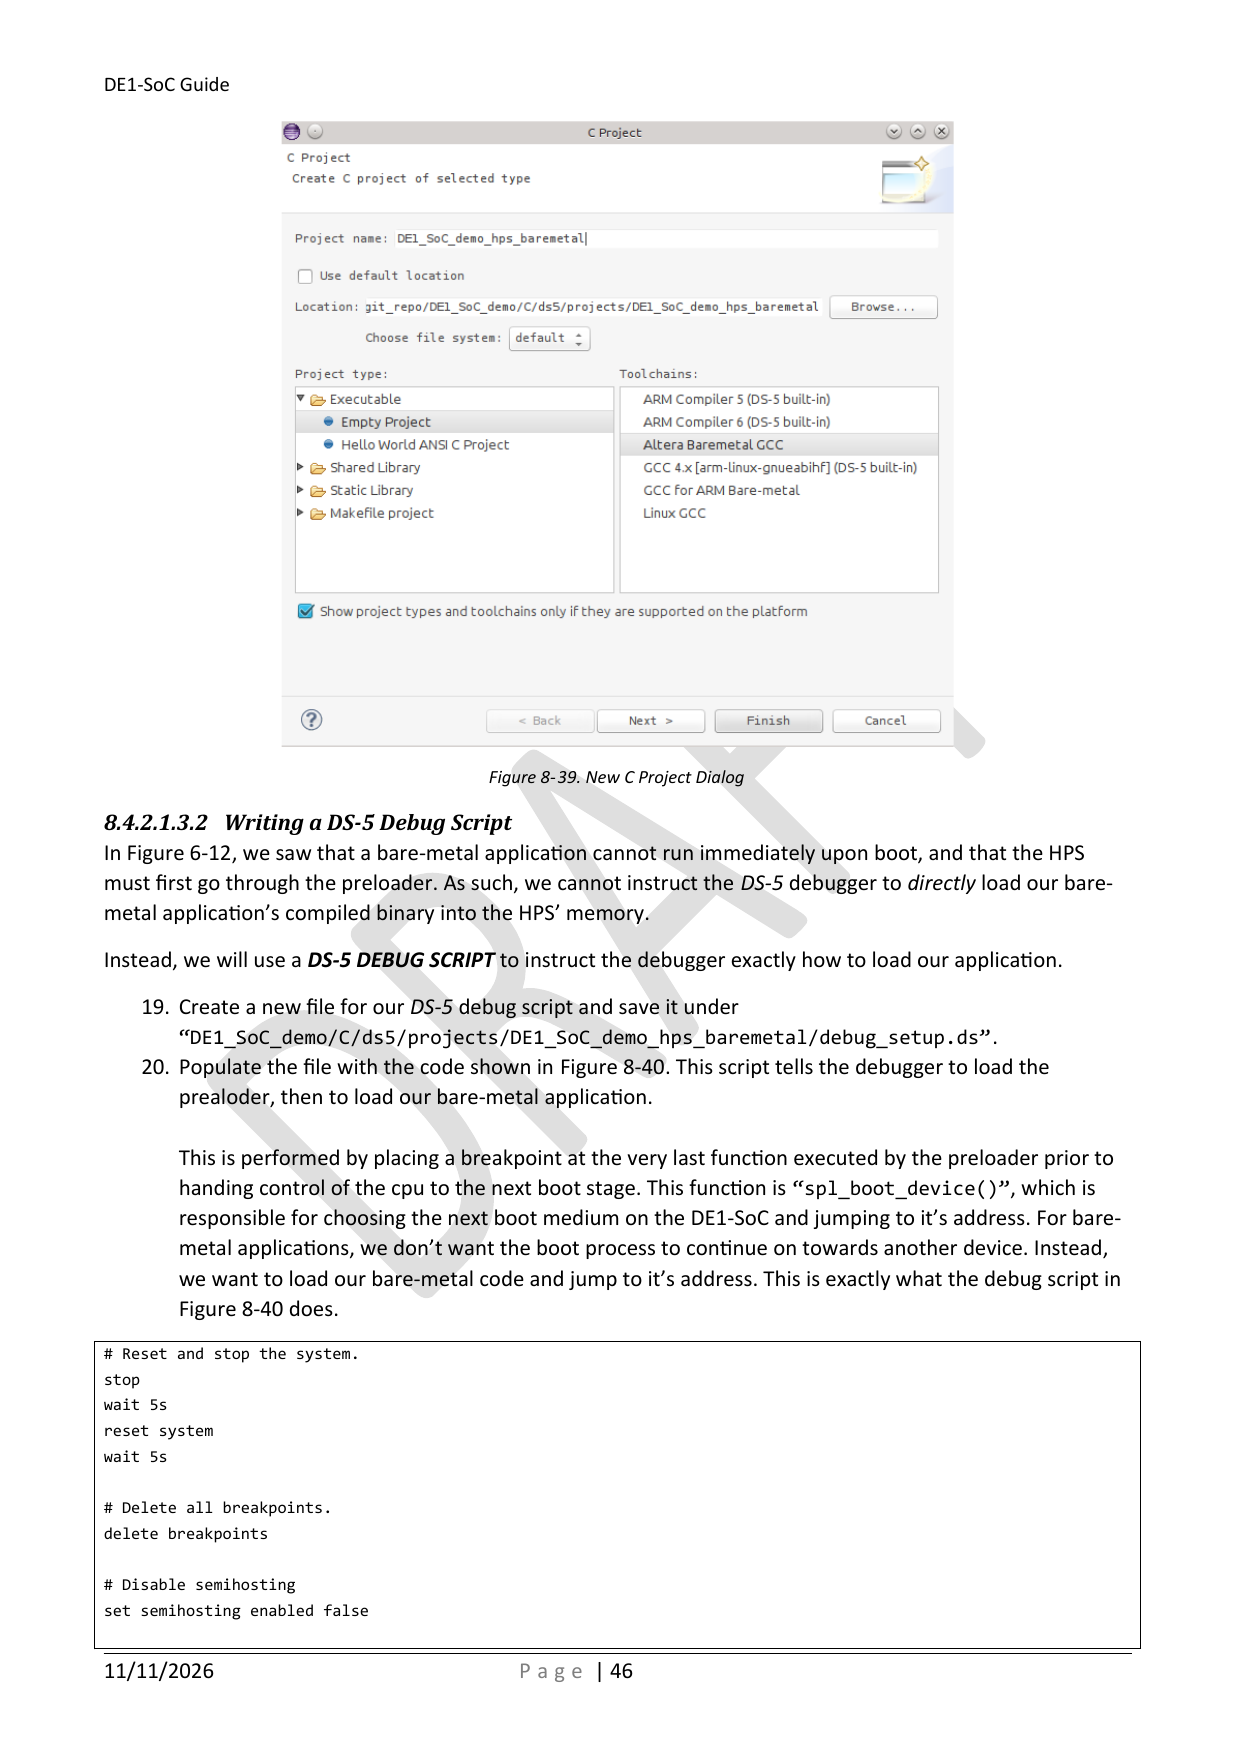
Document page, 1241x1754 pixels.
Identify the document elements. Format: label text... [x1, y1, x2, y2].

text set semihosting enabled false [95, 1598, 1140, 1621]
text wait 5s [95, 1444, 1140, 1466]
text stop [95, 1367, 1140, 1389]
text wait 5s [95, 1392, 1140, 1415]
text # Delete all breakpoints. [95, 1495, 1140, 1518]
text delete breakpoints [95, 1521, 1140, 1543]
picture [281, 121, 954, 747]
text reset system [95, 1418, 1140, 1441]
subtitle Writing a DS-5 Debug Script [103, 809, 1132, 836]
text # Disable semihosting [95, 1572, 1140, 1595]
list Create a new file for our DS-5 debug script and save it under “DE1_SoC_demo/C/ds5/projects/DE1_SoC_demo_hps_baremetal/debug_setup.ds”. [141, 992, 1132, 1050]
text # Reset and stop the system. [95, 1342, 1140, 1363]
text Instead, we will use a DS-5 debug script to instruct the debugger exactly how to load our application. [103, 945, 1132, 973]
